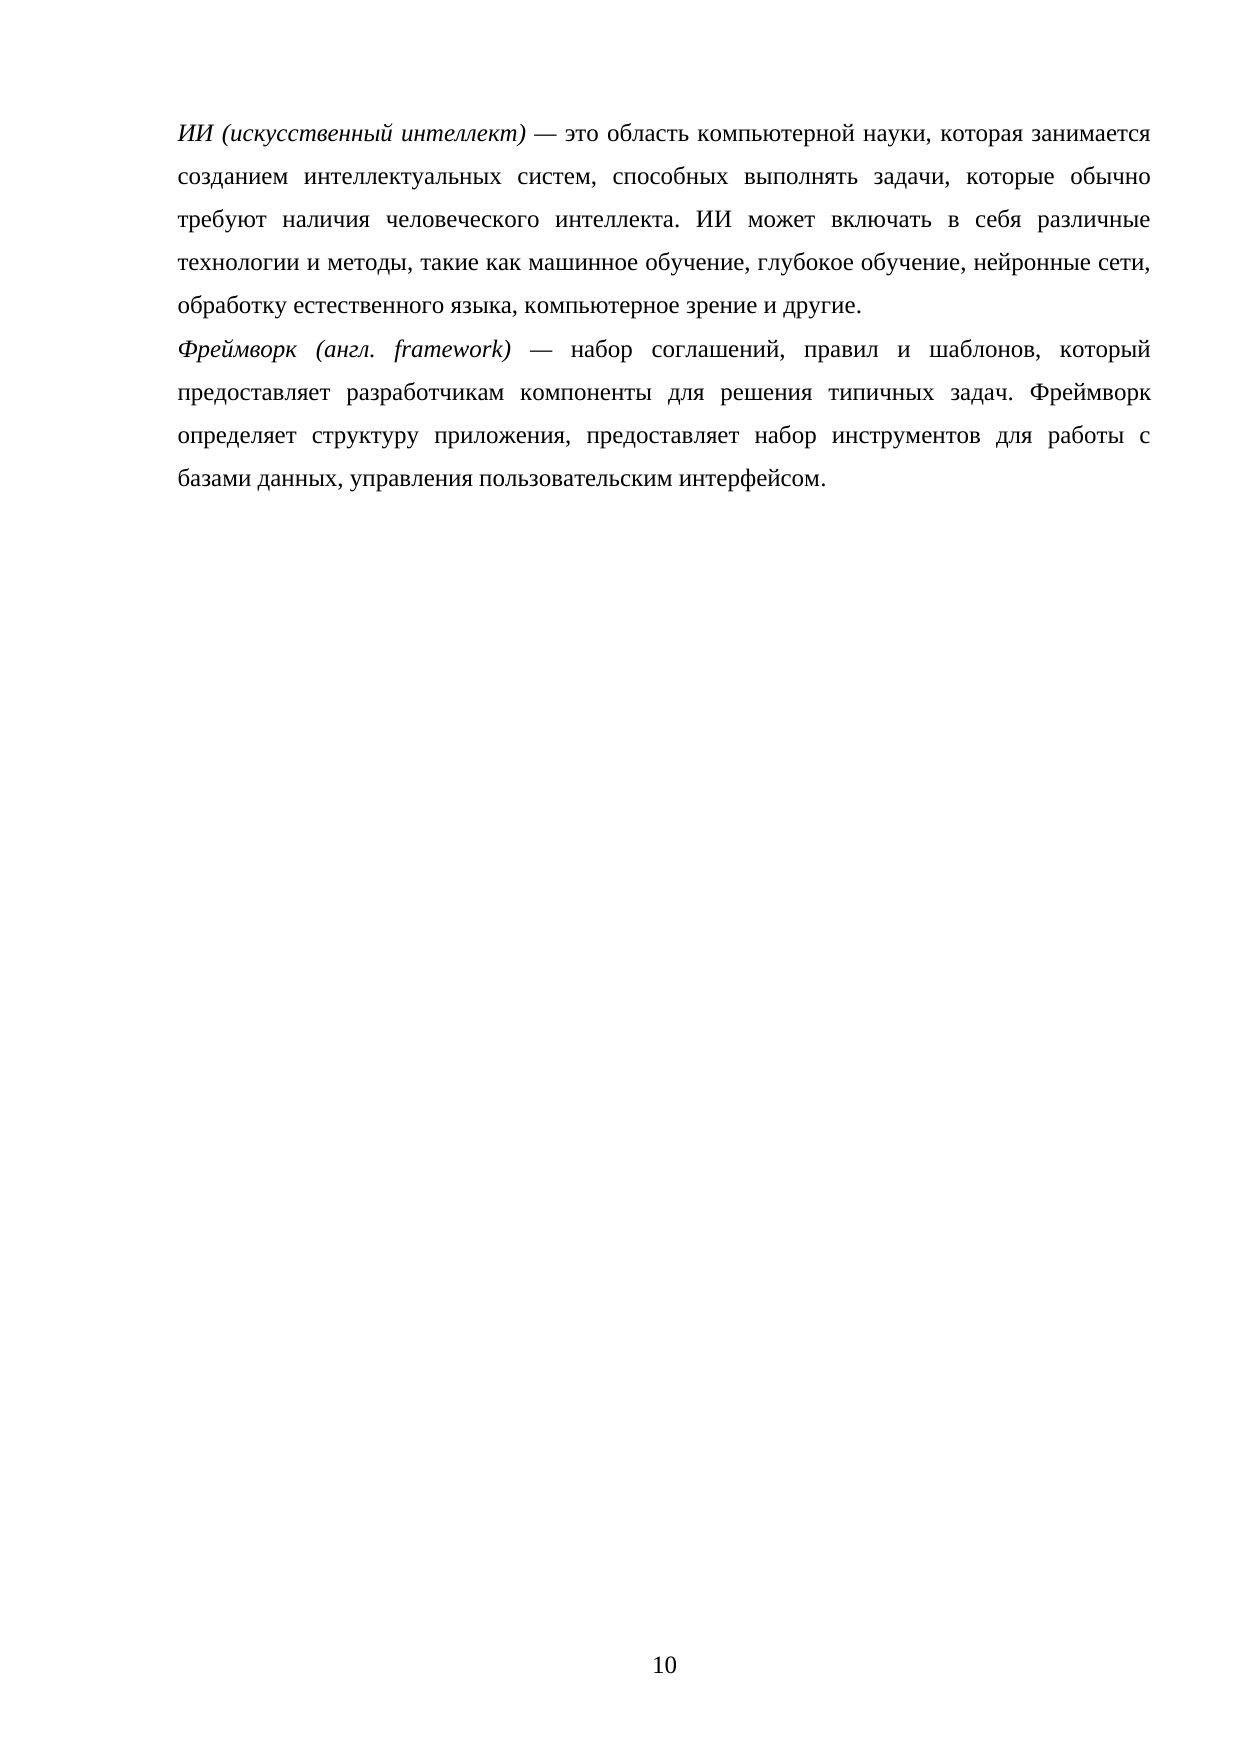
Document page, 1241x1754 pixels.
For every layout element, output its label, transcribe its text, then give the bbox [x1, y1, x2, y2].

text ИИ (искусственный интеллект) — это область компьютерной науки, которая занимается созданием интеллектуальных систем, способных выполнять задачи, которые обычно требуют наличия человеческого интеллекта. ИИ может включать в себя различные технологии и методы, такие как машинное обучение, глубокое обучение, нейронные сети, обработку естественного языка, компьютерное зрение и другие. [177, 118, 1152, 319]
text Фреймворк (англ. framework) — набор соглашений, правил и шаблонов, который предоставляет разработчикам компоненты для решения типичных задач. Фреймворк определяет структуру приложения, предоставляет набор инструментов для работы с базами данных, управления пользовательским интерфейсом. [177, 334, 1152, 492]
